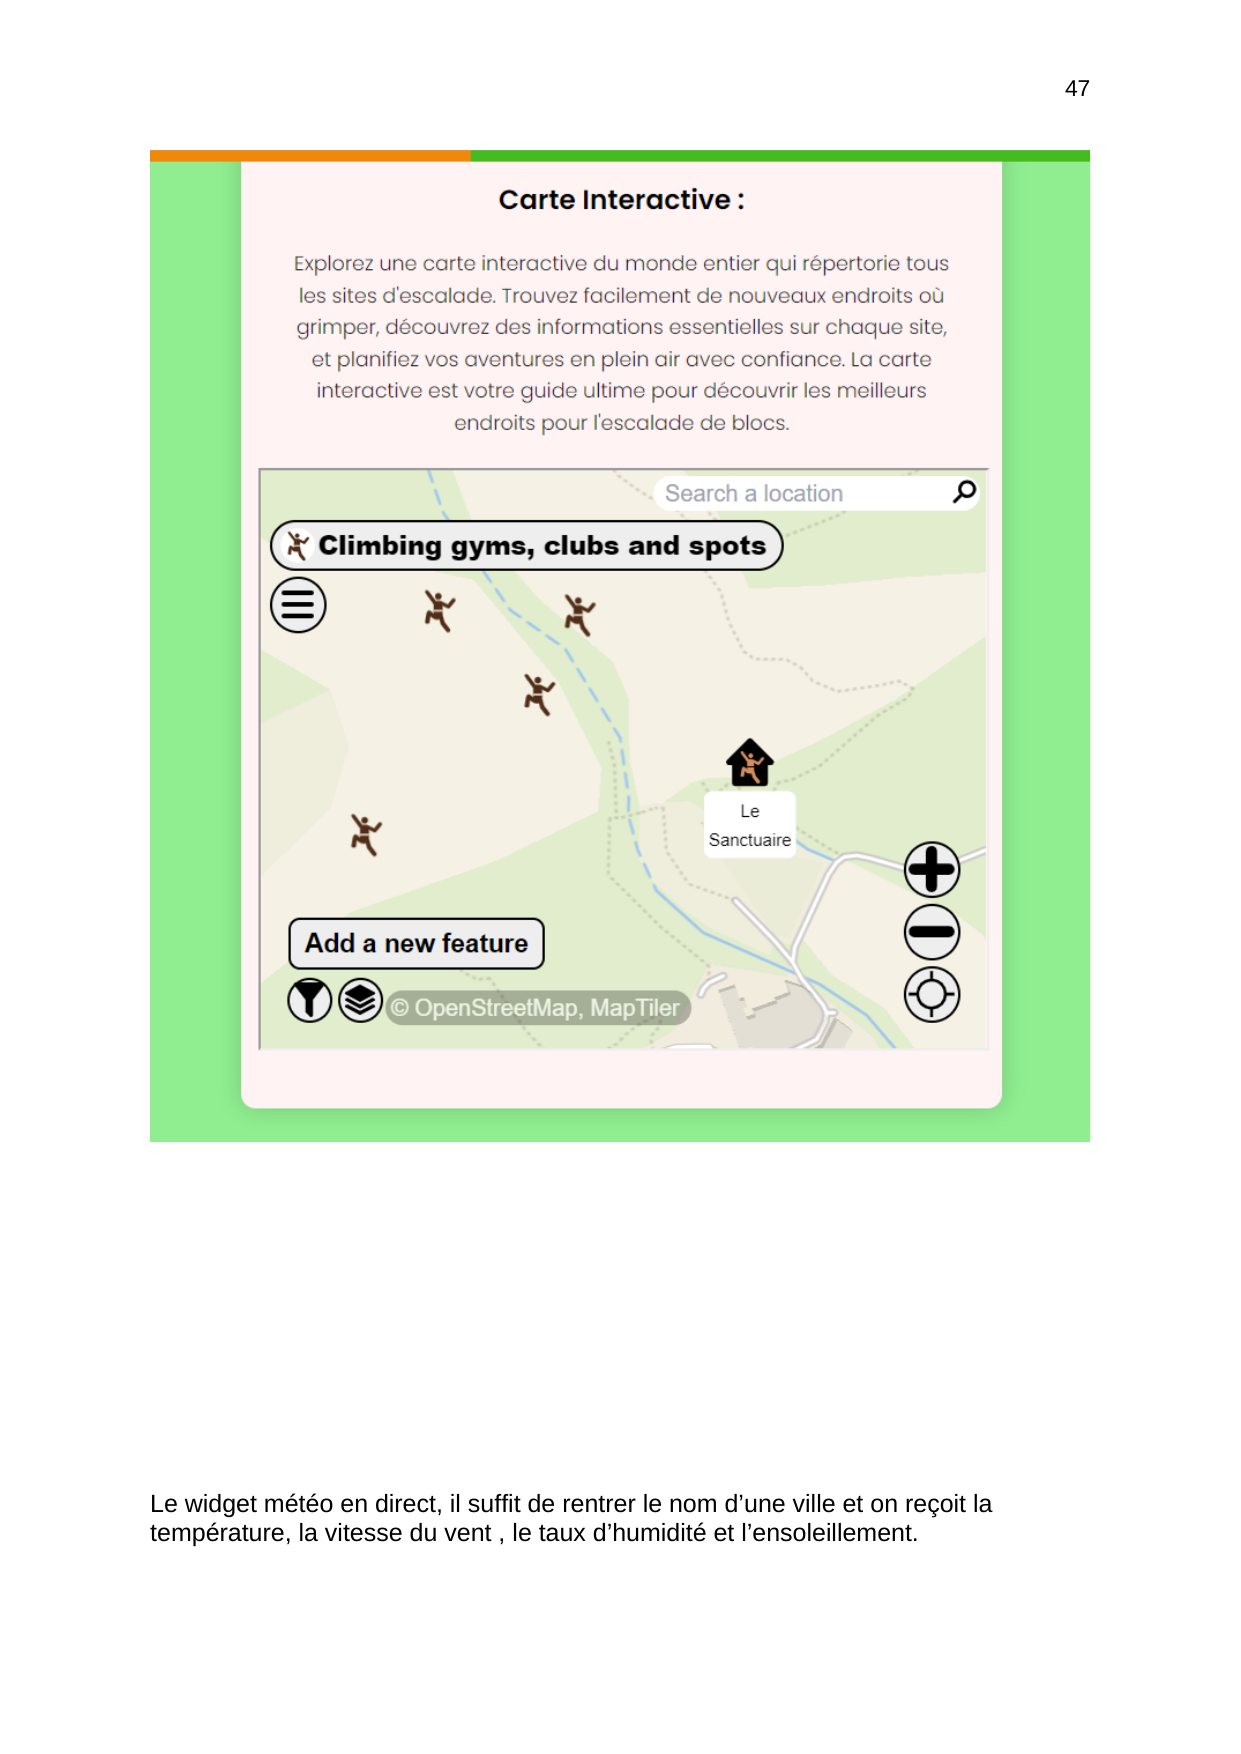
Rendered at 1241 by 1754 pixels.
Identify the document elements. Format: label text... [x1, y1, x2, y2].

picture [150, 150, 1091, 1142]
text Le widget météo en direct, il suffit de rentrer le nom d’une ville et on reçoit la température, la vitesse du vent , le taux d’humidité et l’ensoleillement. [150, 1489, 1090, 1547]
